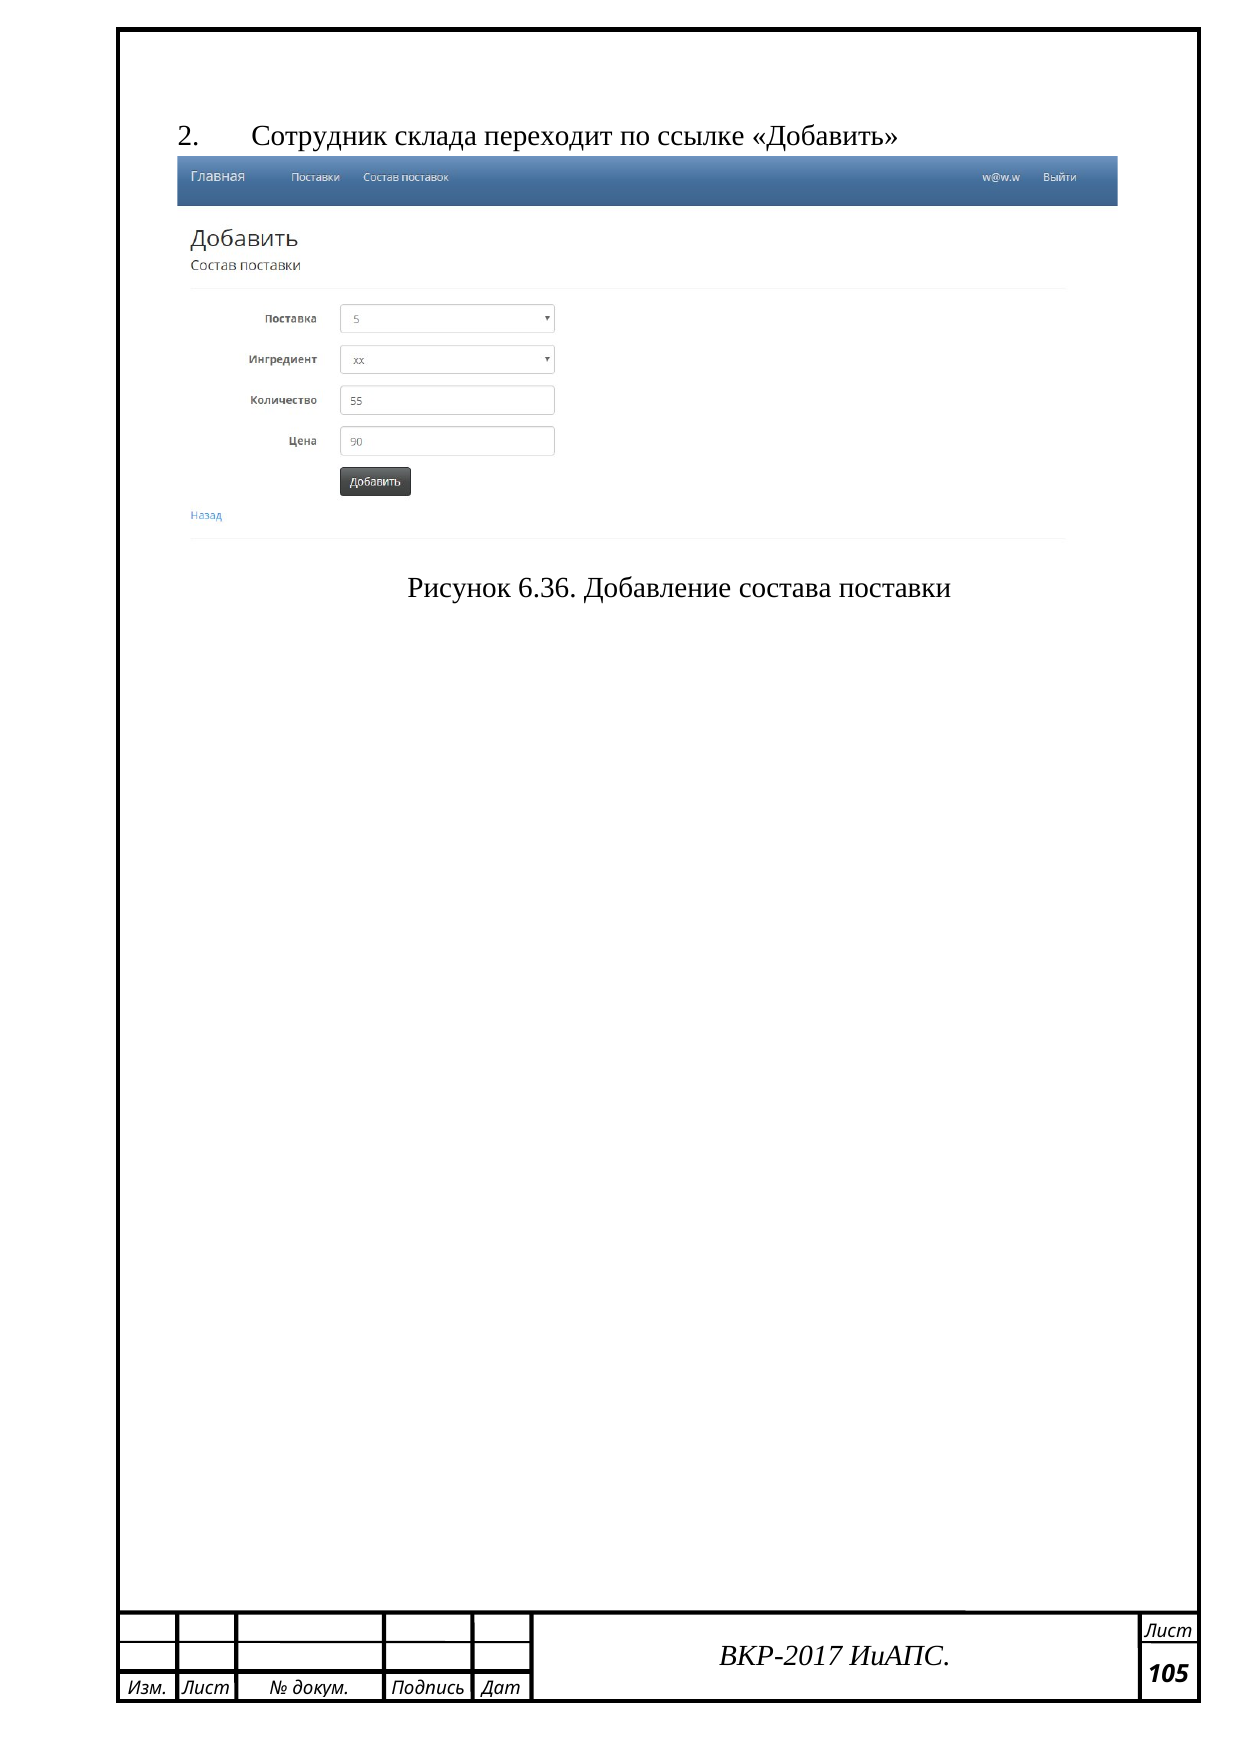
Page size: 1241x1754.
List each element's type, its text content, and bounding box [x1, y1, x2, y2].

picture [177, 156, 1118, 545]
text Рисунок 6.36. Добавление состава поставки [177, 570, 1181, 603]
list Сотрудник склада переходит по ссылке «Добавить» [140, 118, 1181, 152]
